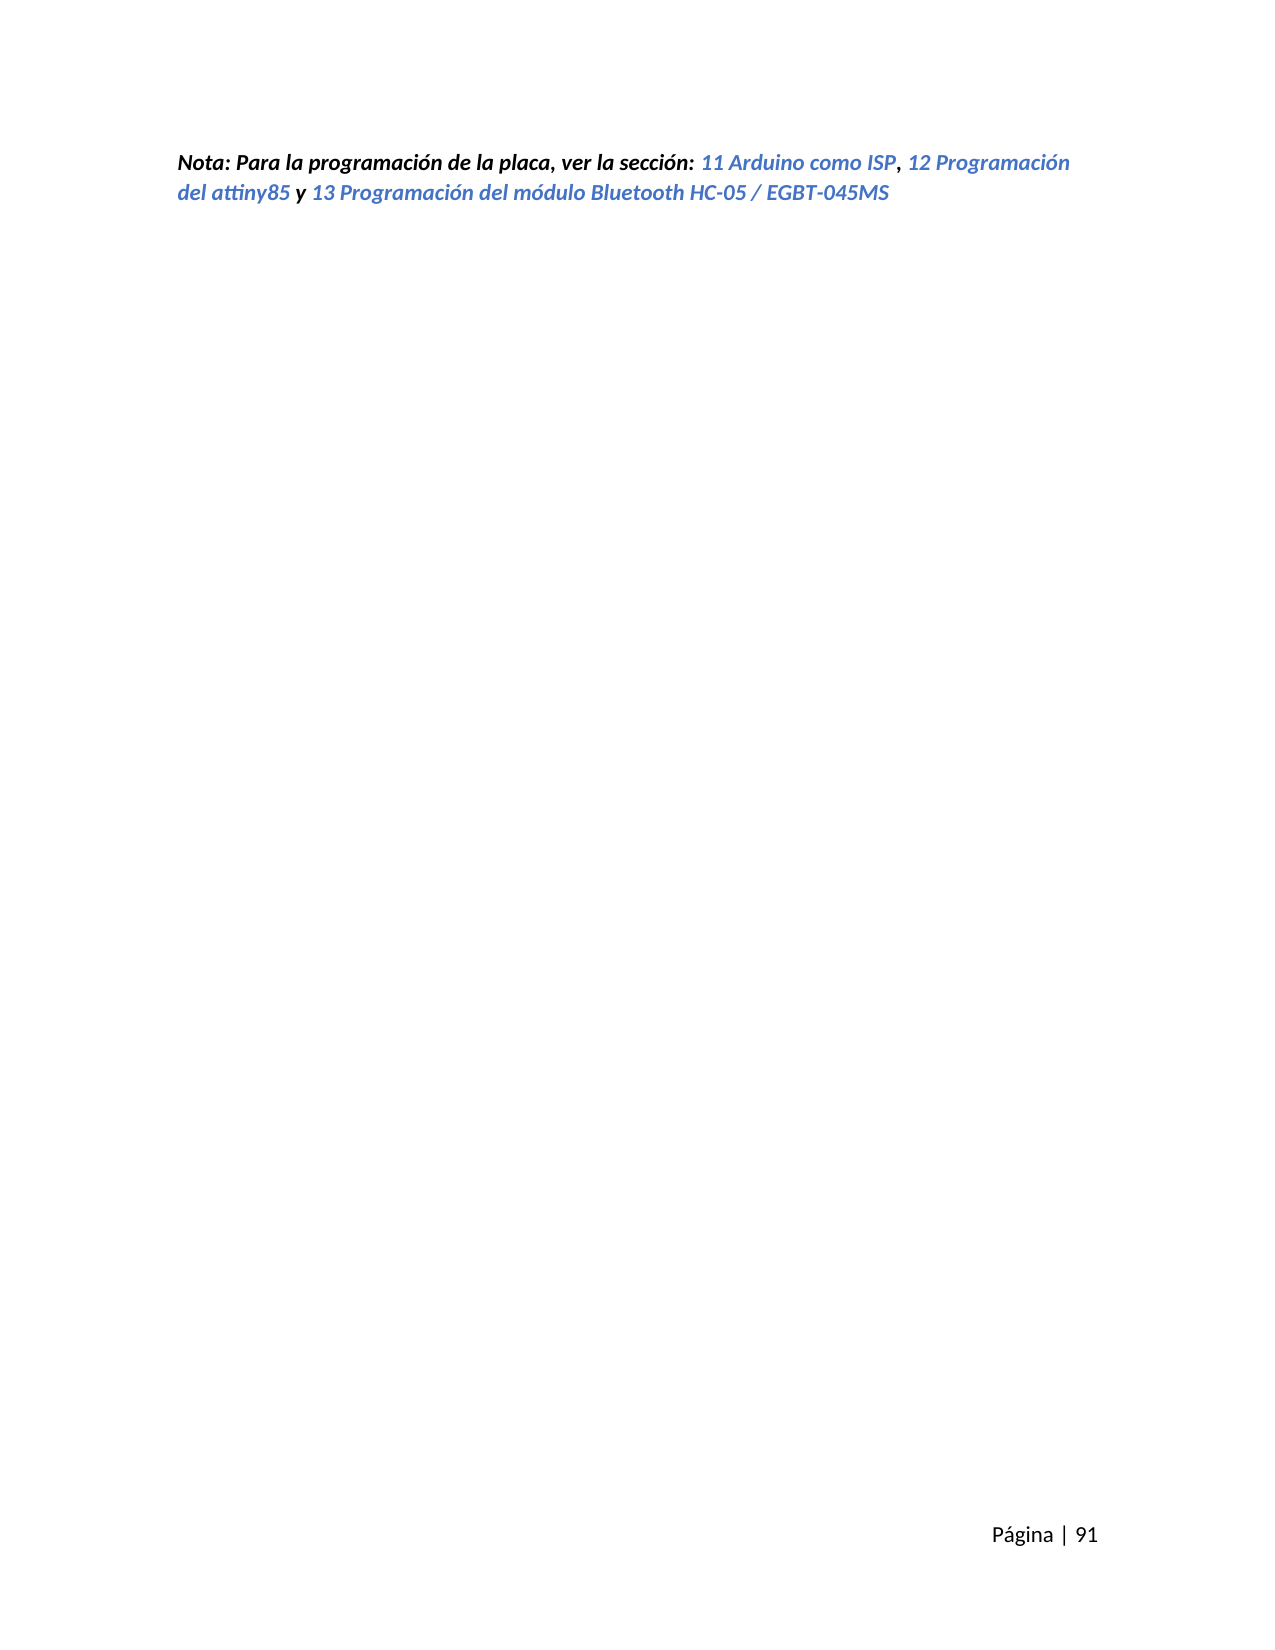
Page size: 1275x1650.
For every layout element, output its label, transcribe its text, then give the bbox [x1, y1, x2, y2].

text Nota: Para la programación de la placa, ver la sección: 10 Arduino como ISP, 11 Programación del attiny85 y 12 Programación del módulo Bluetooth HC-05 / EGBT-045MS [177, 148, 1098, 206]
